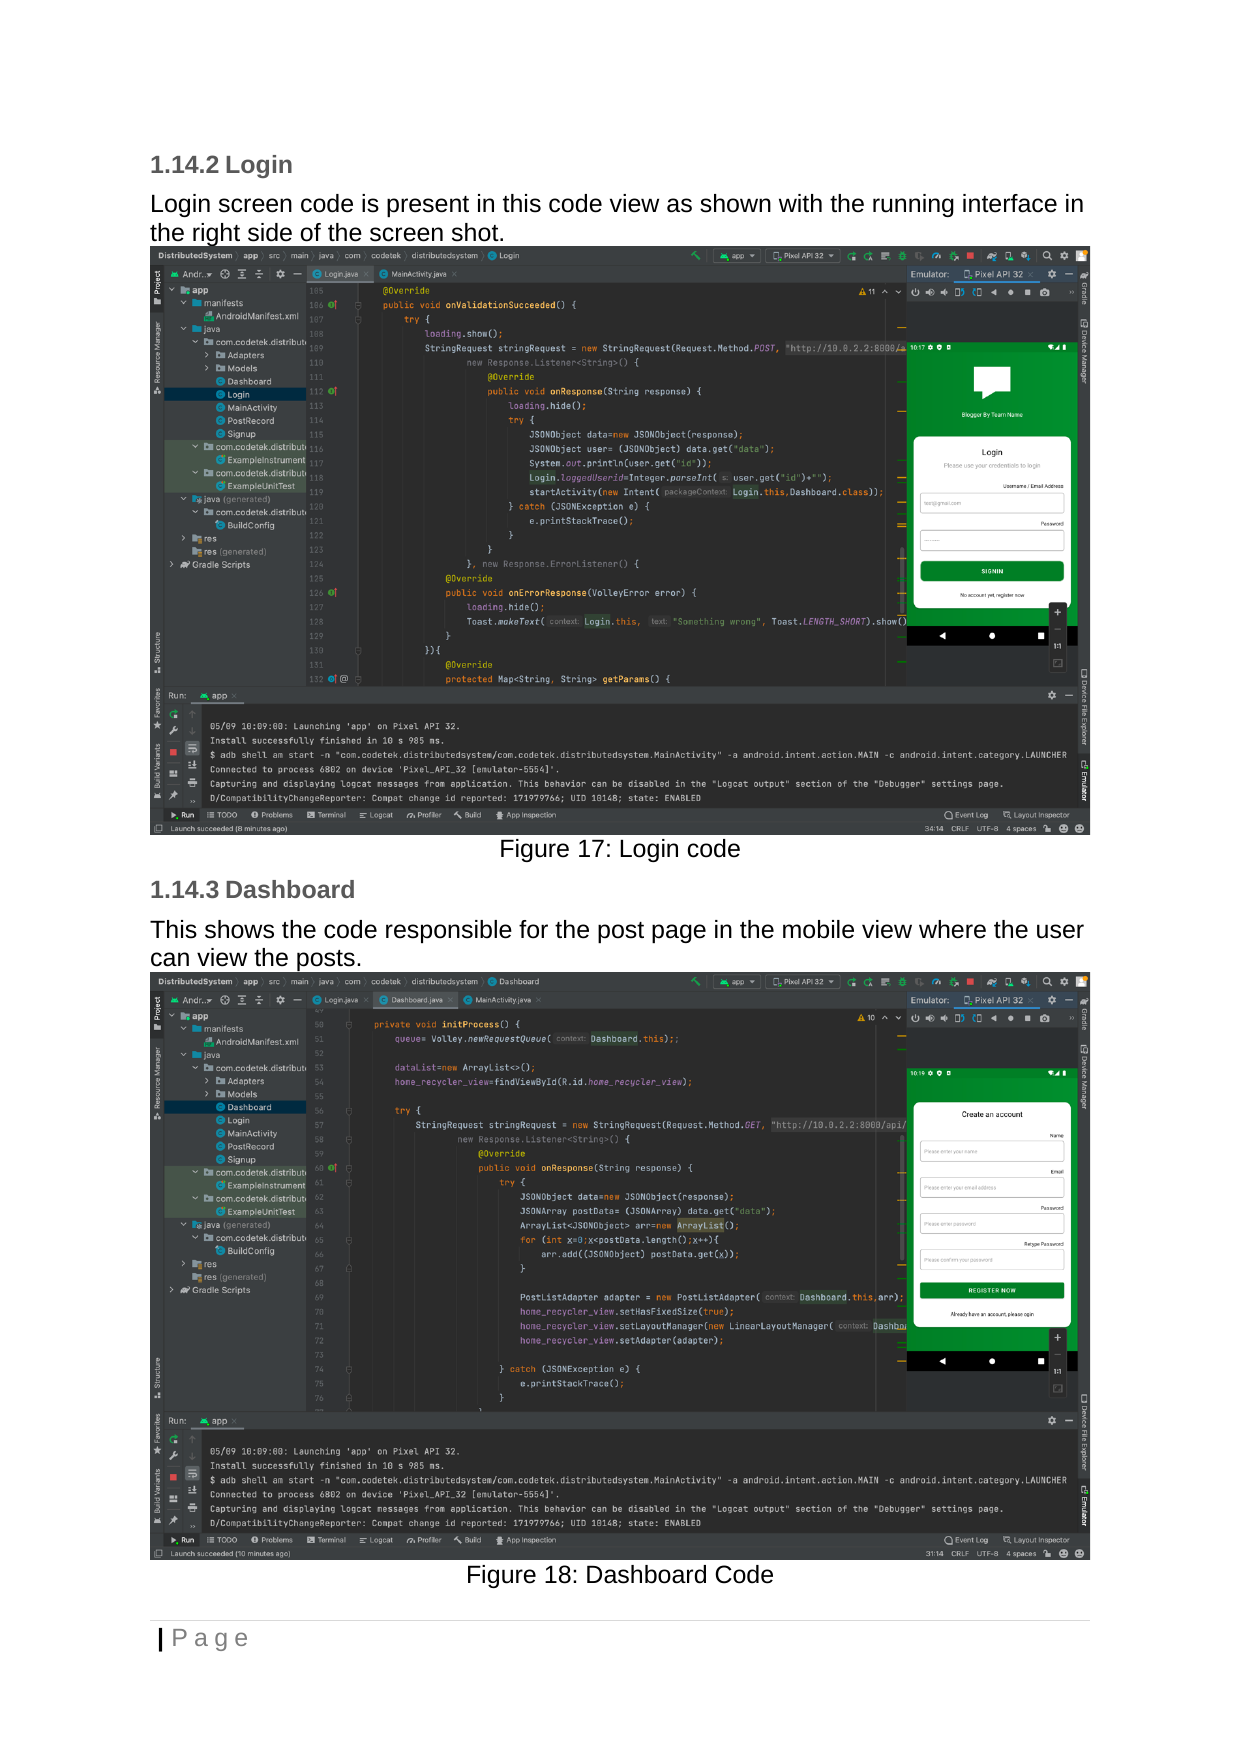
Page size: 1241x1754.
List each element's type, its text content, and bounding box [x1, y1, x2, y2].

picture [150, 246, 1091, 835]
text Figure 17: Login code [150, 835, 1090, 863]
text Login screen code is present in this code view as shown with the running interface in the right side of the screen shot. [150, 189, 1090, 246]
picture [150, 972, 1091, 1560]
subtitle Login [150, 150, 1090, 179]
text This shows the code responsible for the post page in the mobile view where the user can view the posts. [150, 915, 1090, 972]
text Figure 18: Dashboard Code [150, 1560, 1090, 1588]
subtitle Dashboard [150, 876, 1090, 904]
